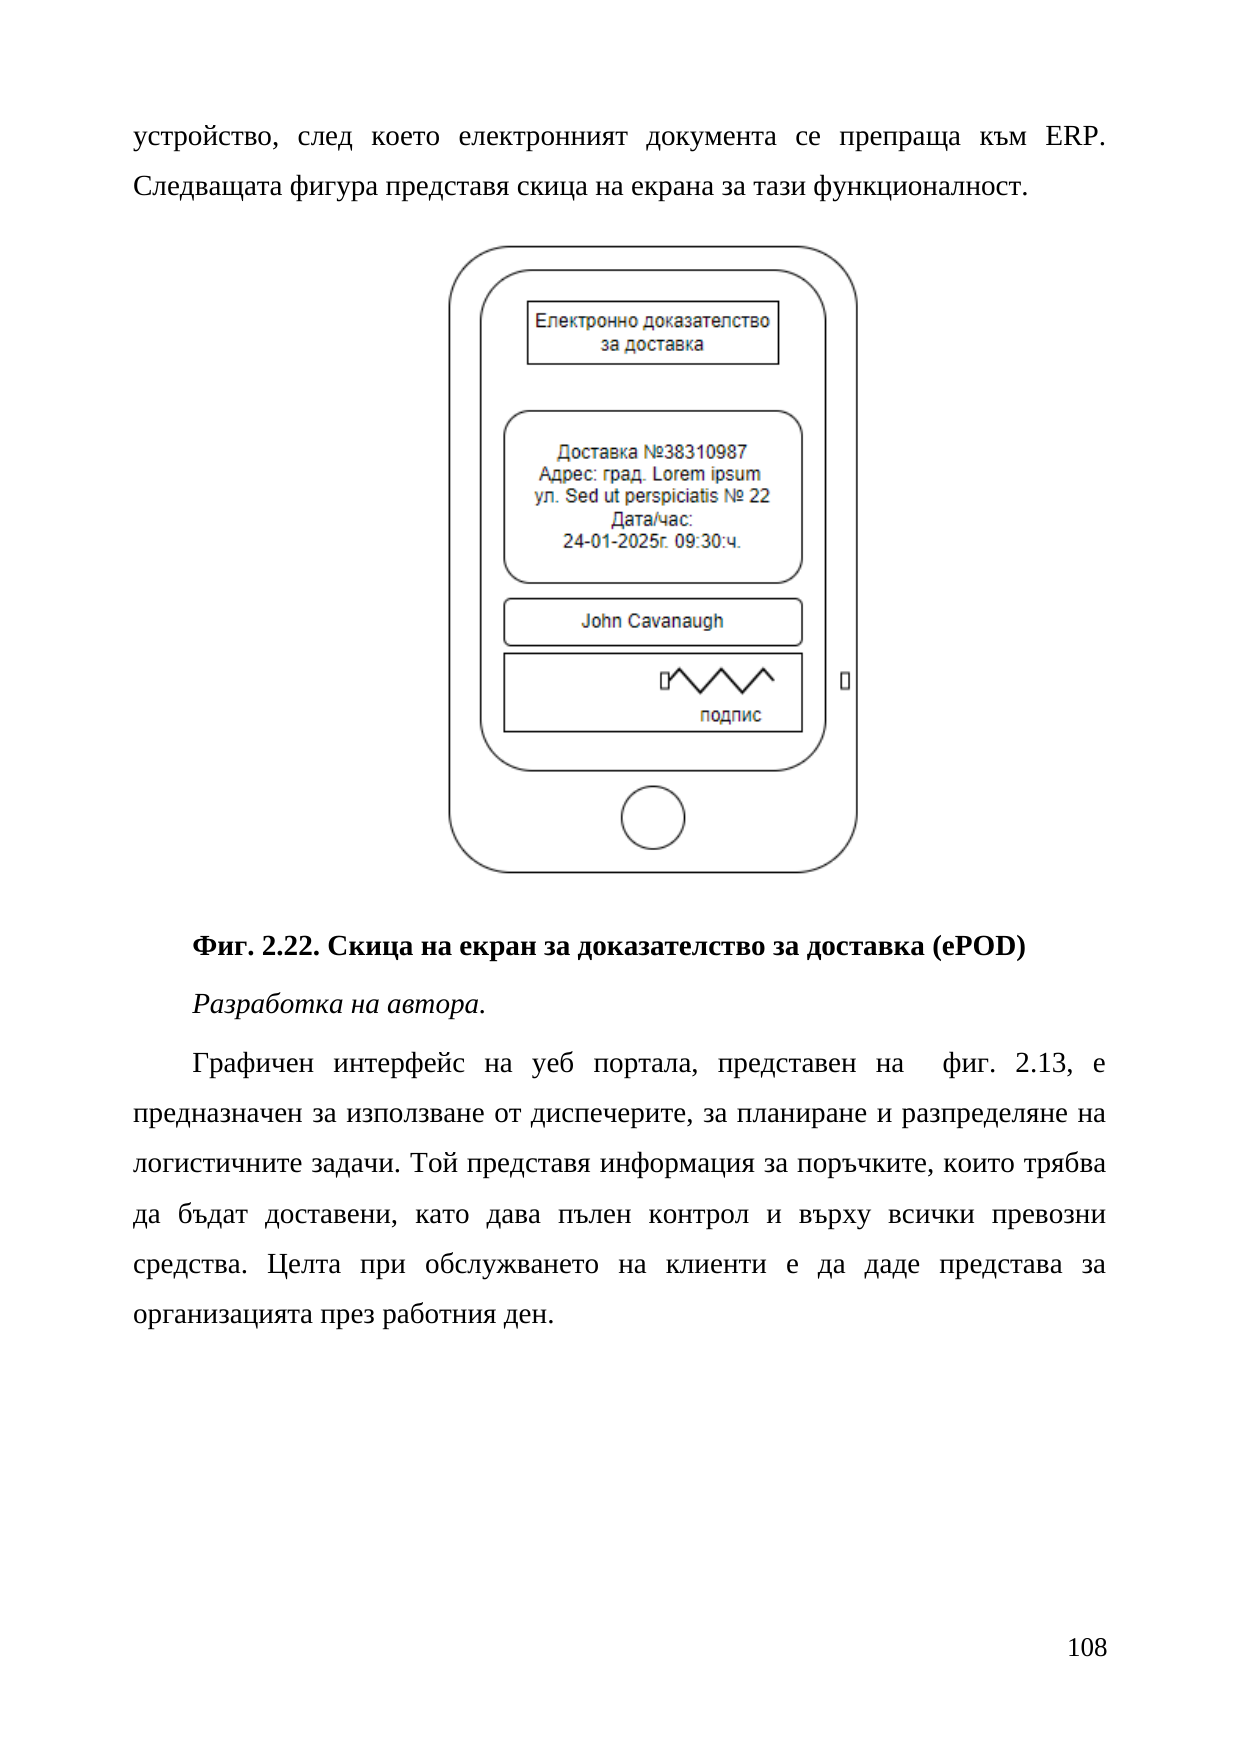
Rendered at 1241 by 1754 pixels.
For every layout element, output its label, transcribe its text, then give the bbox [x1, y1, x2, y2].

title Фиг. 2.22. Скица на екран за доказателство за доставка (ePOD) [133, 928, 1107, 961]
picture [406, 218, 894, 886]
text Графичен интерфейс на уеб портала, представен на фиг. 2.13, е предназначен за използване от диспечерите, за планиране и разпределяне на логистичните задачи. Той представя информация за поръчките, които трябва да бъдат доставени, като дава пълен контрол и върху всички превозни средства. Целта при обслужването на клиенти е да даде представа за организацията през работния ден. [133, 1045, 1107, 1330]
title Разработка на автора. [133, 986, 1107, 1020]
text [133, 118, 1107, 202]
